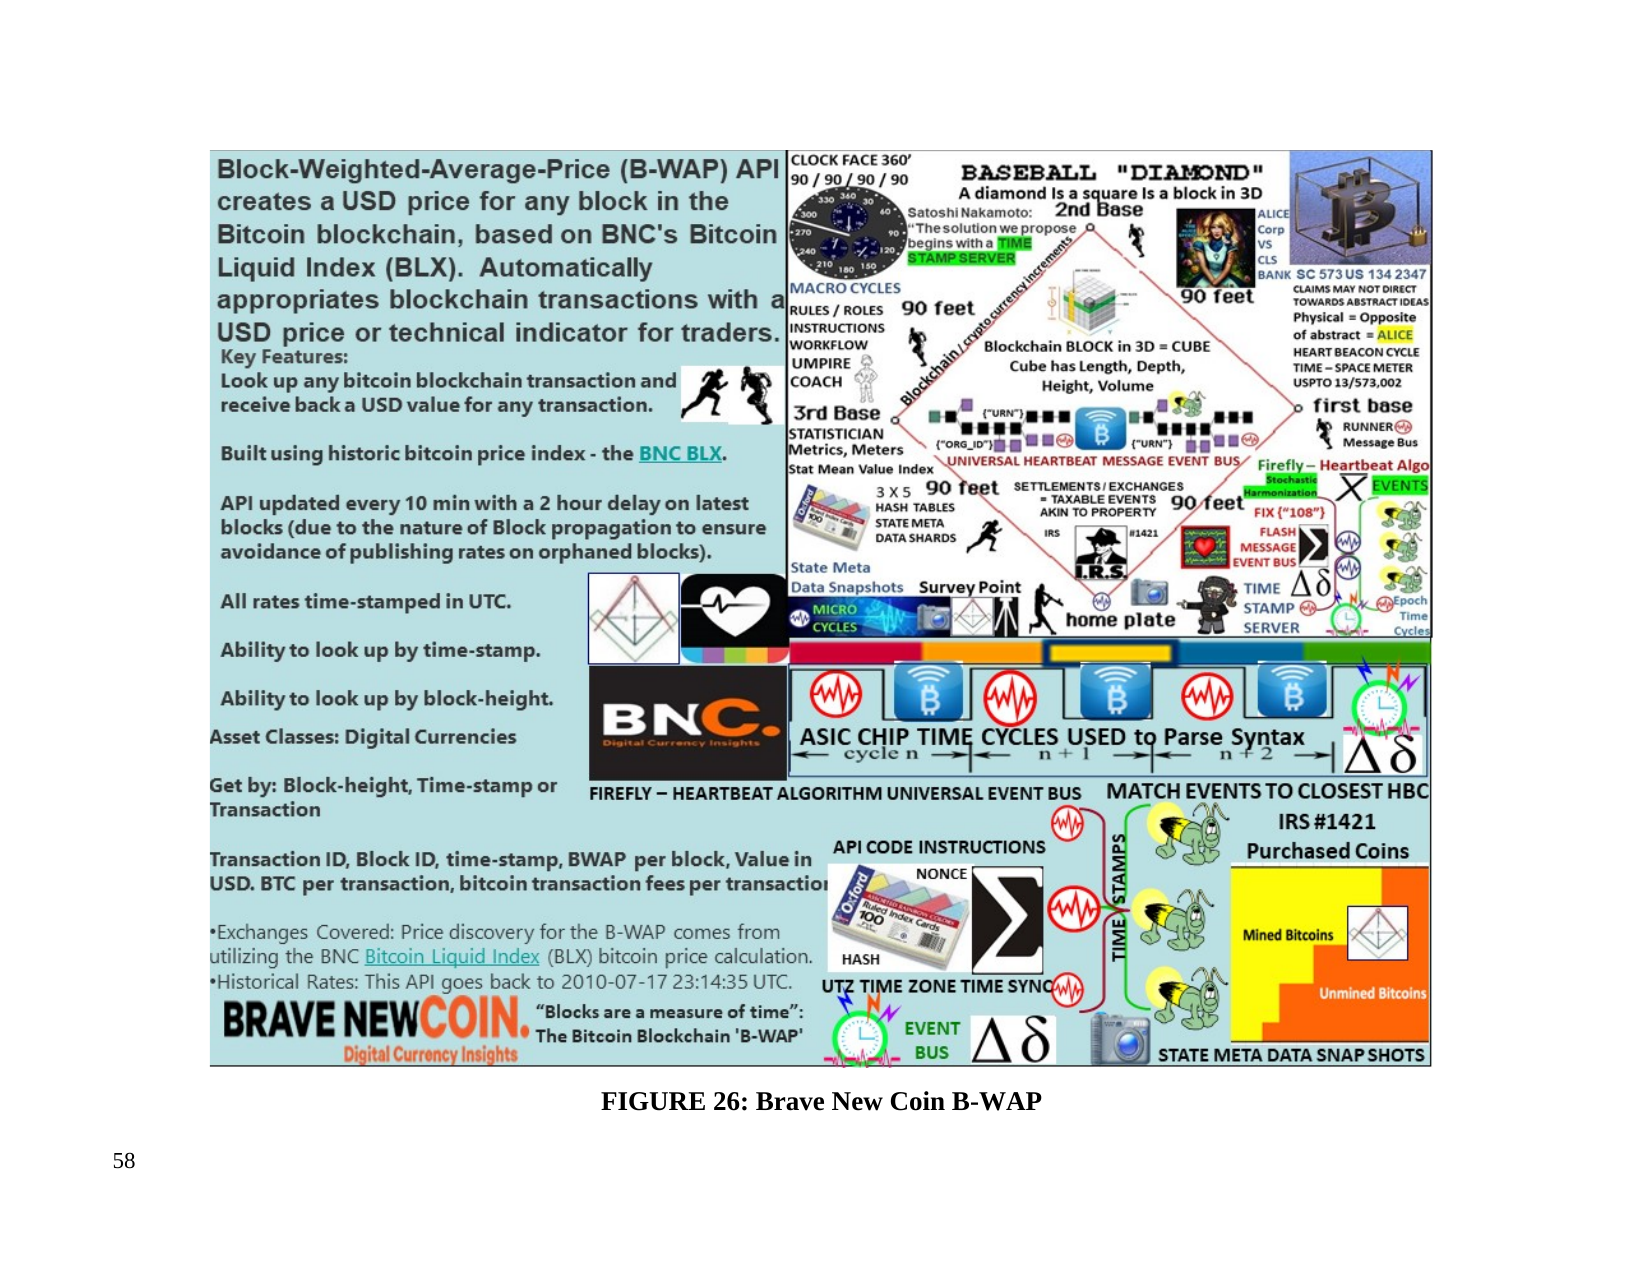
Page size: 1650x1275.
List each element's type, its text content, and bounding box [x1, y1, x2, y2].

text FIGURE 26: Brave New Coin B-WAP [112, 1084, 1531, 1116]
picture [209, 150, 1434, 1068]
